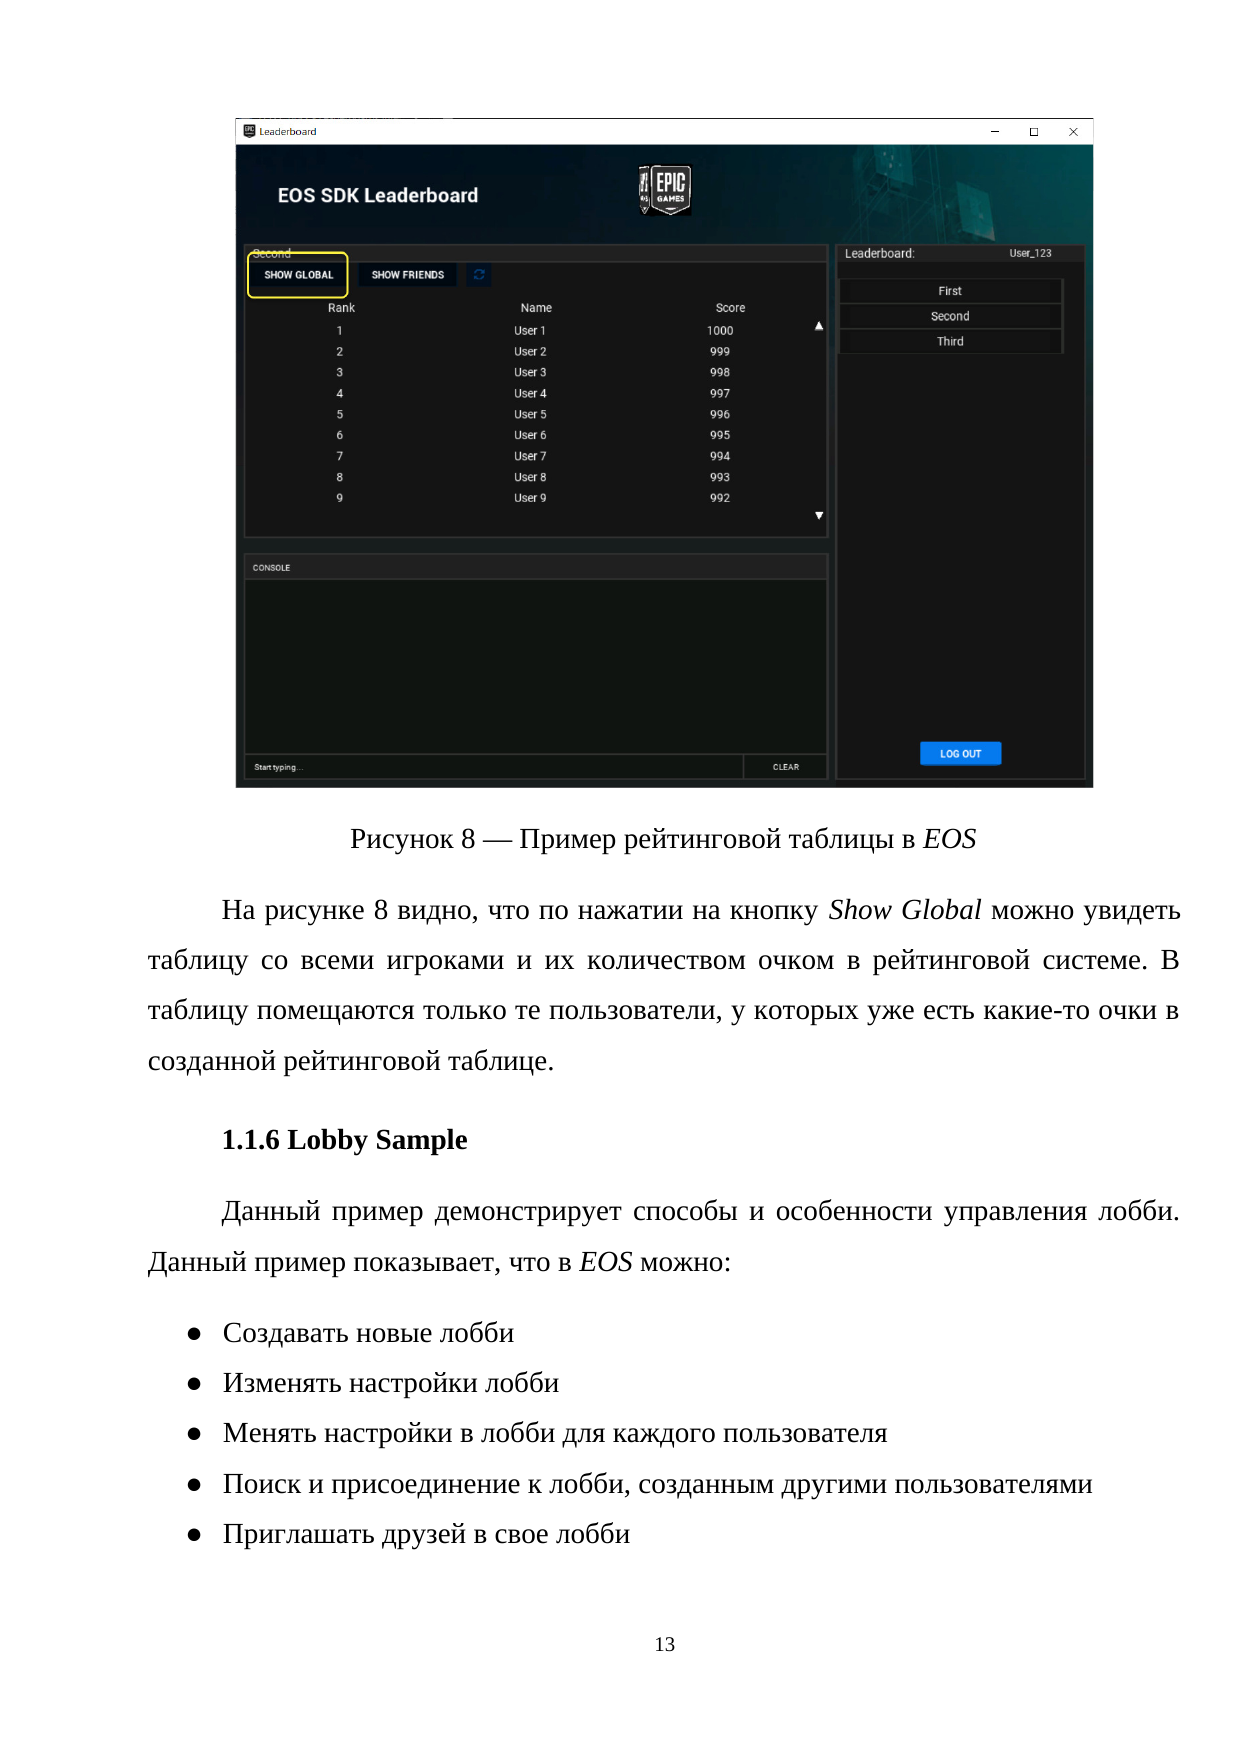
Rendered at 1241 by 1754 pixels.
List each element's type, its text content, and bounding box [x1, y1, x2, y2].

list Менять настройки в лобби для каждого пользователя [185, 1416, 1181, 1449]
subtitle 1.1.6 Lobby Sample [148, 1122, 1181, 1156]
text На рисунке 8 видно, что по нажатии на кнопку Show Global можно увидеть таблицу со всеми игроками и их количеством очком в рейтинговой системе. В таблицу помещаются только те пользователи, у которых уже есть какие-то очки в созданной рейтинговой таблице. [148, 892, 1181, 1076]
text Рисунок 8 — Пример рейтинговой таблицы в EOS [148, 821, 1181, 854]
list Поиск и присоединение к лобби, созданным другими пользователями [185, 1466, 1181, 1499]
list Приглашать друзей в свое лобби [185, 1516, 1181, 1550]
text Данный пример демонстрирует способы и особенности управления лобби. Данный пример показывает, что в EOS можно: [148, 1193, 1181, 1277]
list Создавать новые лобби [185, 1315, 1181, 1348]
picture [235, 118, 1094, 788]
list Изменять настройки лобби [185, 1365, 1181, 1399]
